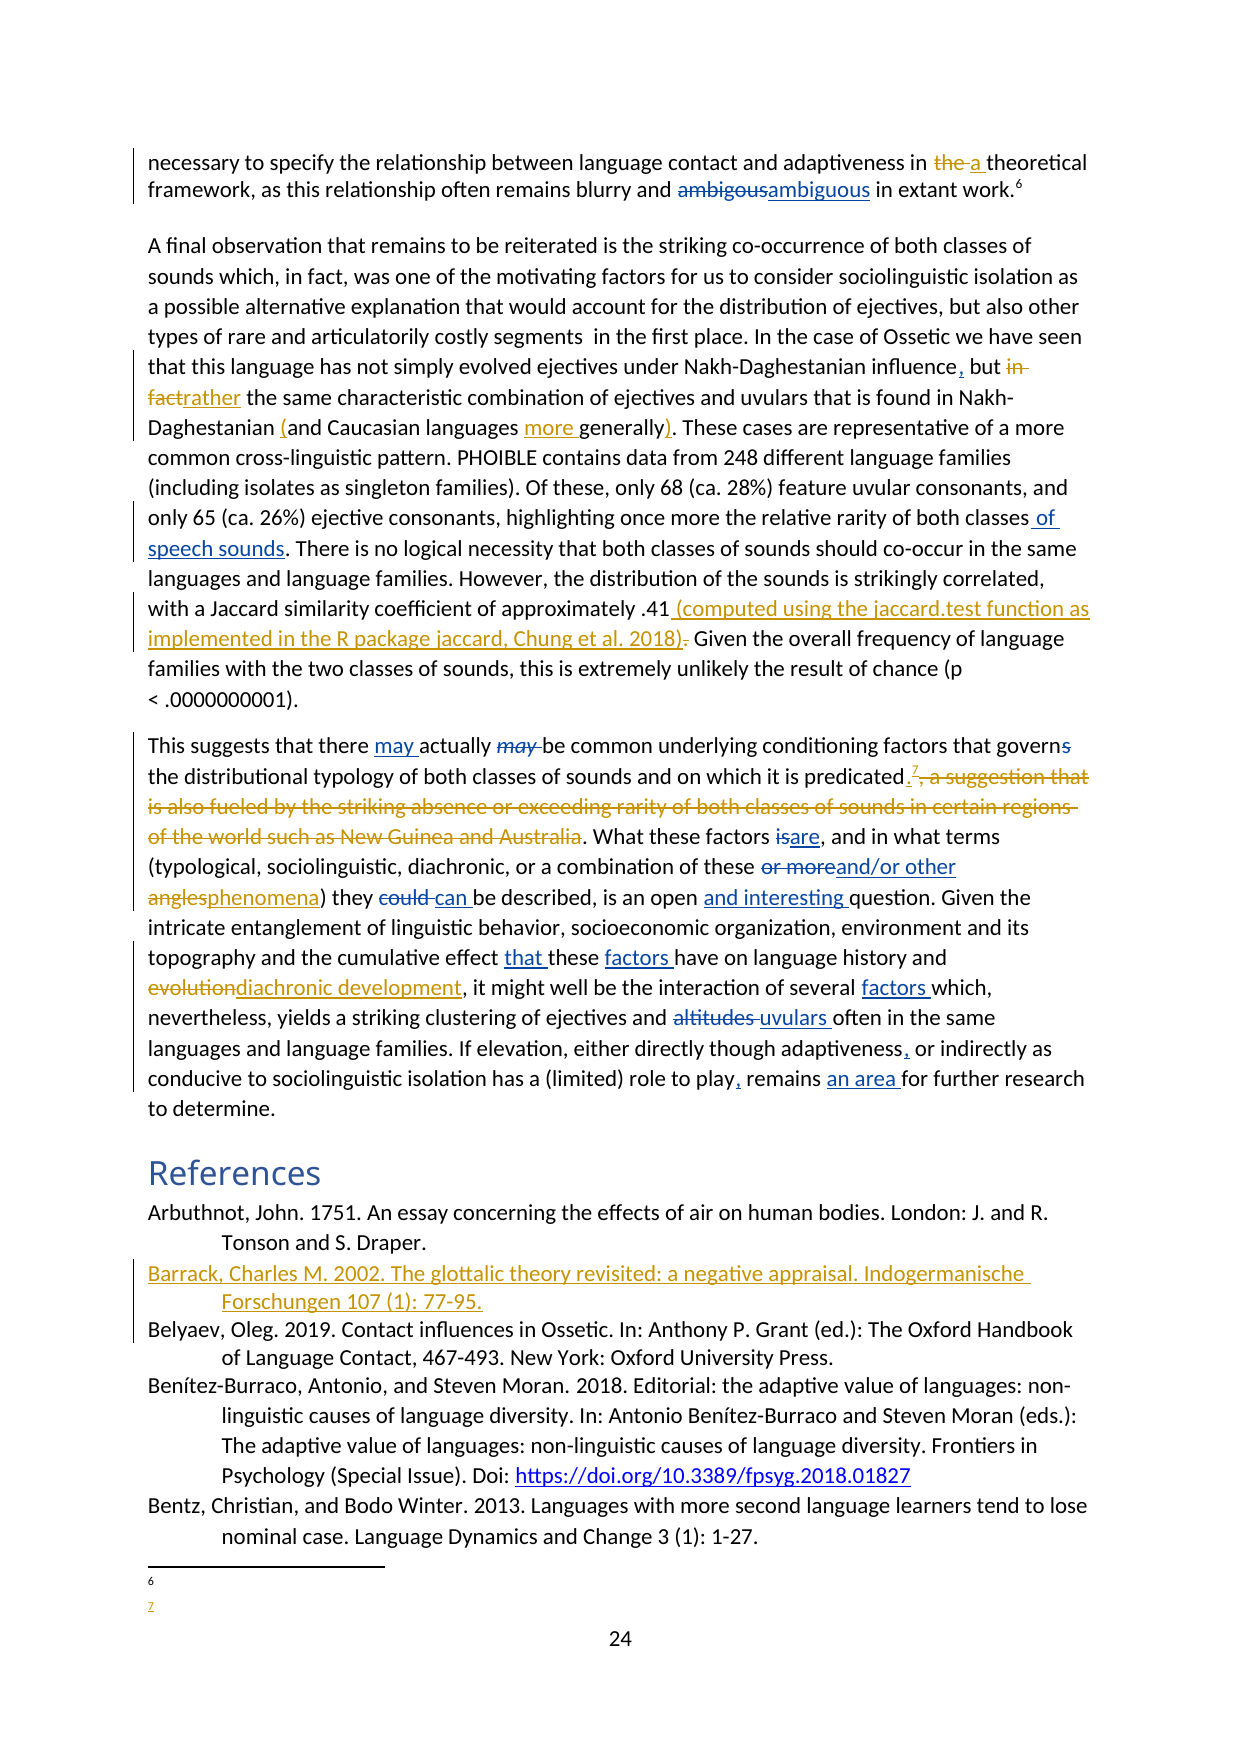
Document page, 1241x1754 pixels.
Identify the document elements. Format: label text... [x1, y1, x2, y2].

text A final observation that remains to be reiterated is the striking co-occurrence of both classes of sounds which, in fact, was one of the motivating factors for us to consider sociolinguistic isolation as a possible alternative explanation that would account for the distribution of ejectives, but also other types of rare and articulatorily costly segments in the first place. In the case of Ossetic we have seen that this language has not simply evolved ejectives under Nakh-Daghestanian influence but the same characteristic combination of ejectives and uvulars that is found in Nakh-Daghestanian and Caucasian languages generally. These cases are representative of a more common cross-linguistic pattern. PHOIBLE contains data from 248 different language families (including isolates as singleton families). Of these, only 68 (ca. 28%) feature uvular consonants, and only 65 (ca. 26%) ejective consonants, highlighting once more the relative rarity of both classes. There is no logical necessity that both classes of sounds should co-occur in the same languages and language families. However, the distribution of the sounds is strikingly correlated, with a Jaccard similarity coefficient of approximately .41 Given the overall frequency of language families with the two classes of sounds, this is extremely unlikely the result of chance (p < .0000000001). [148, 232, 1093, 713]
text Bentz, Christian, and Bodo Winter. 2013. Languages with more second language learners tend to lose [148, 1492, 1093, 1520]
text This suggests that there actually be common underlying conditioning factors that govern the distributional typology of both classes of sounds and on which it is predicated. What these factors , and in what terms (typological, sociolinguistic, diachronic, or a combination of these ) they be described, is an open question. Given the intricate entanglement of linguistic behavior, socioeconomic organization, environment and its topography and the cumulative effect these have on language history and , it might well be the interaction of several which, nevertheless, yields a striking clustering of ejectives and often in the same languages and language families. If elevation, either directly though adaptiveness or indirectly as conducive to sociolinguistic isolation has a (limited) role to play remains for further research to determine. [148, 732, 1093, 1122]
subtitle References [148, 1149, 1093, 1195]
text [148, 148, 1093, 204]
text linguistic causes of language diversity. In: Antonio Benítez-Burraco and Steven Moran (eds.): The adaptive value of languages: non-linguistic causes of language diversity. Frontiers in Psychology (Special Issue). Doi: https://doi.org/10.3389/fpsyg.2018.01827 [221, 1401, 1093, 1489]
text Arbuthnot, John. 1751. An essay concerning the effects of air on human bodies. London: J. and R. Tonson and S. Draper. [148, 1198, 1093, 1257]
text nominal case. Language Dynamics and Change 3 (1): 1-27. [148, 1522, 1093, 1550]
text of Language Contact, 467-493. New York: Oxford University Press. [148, 1343, 1093, 1371]
text Benítez-Burraco, Antonio, and Steven Moran. 2018. Editorial: the adaptive value of languages: non- [148, 1371, 1093, 1399]
text Belyaev, Oleg. 2019. Contact influences in Ossetic. In: Anthony P. Grant (ed.): The Oxford Handbook [148, 1315, 1093, 1343]
